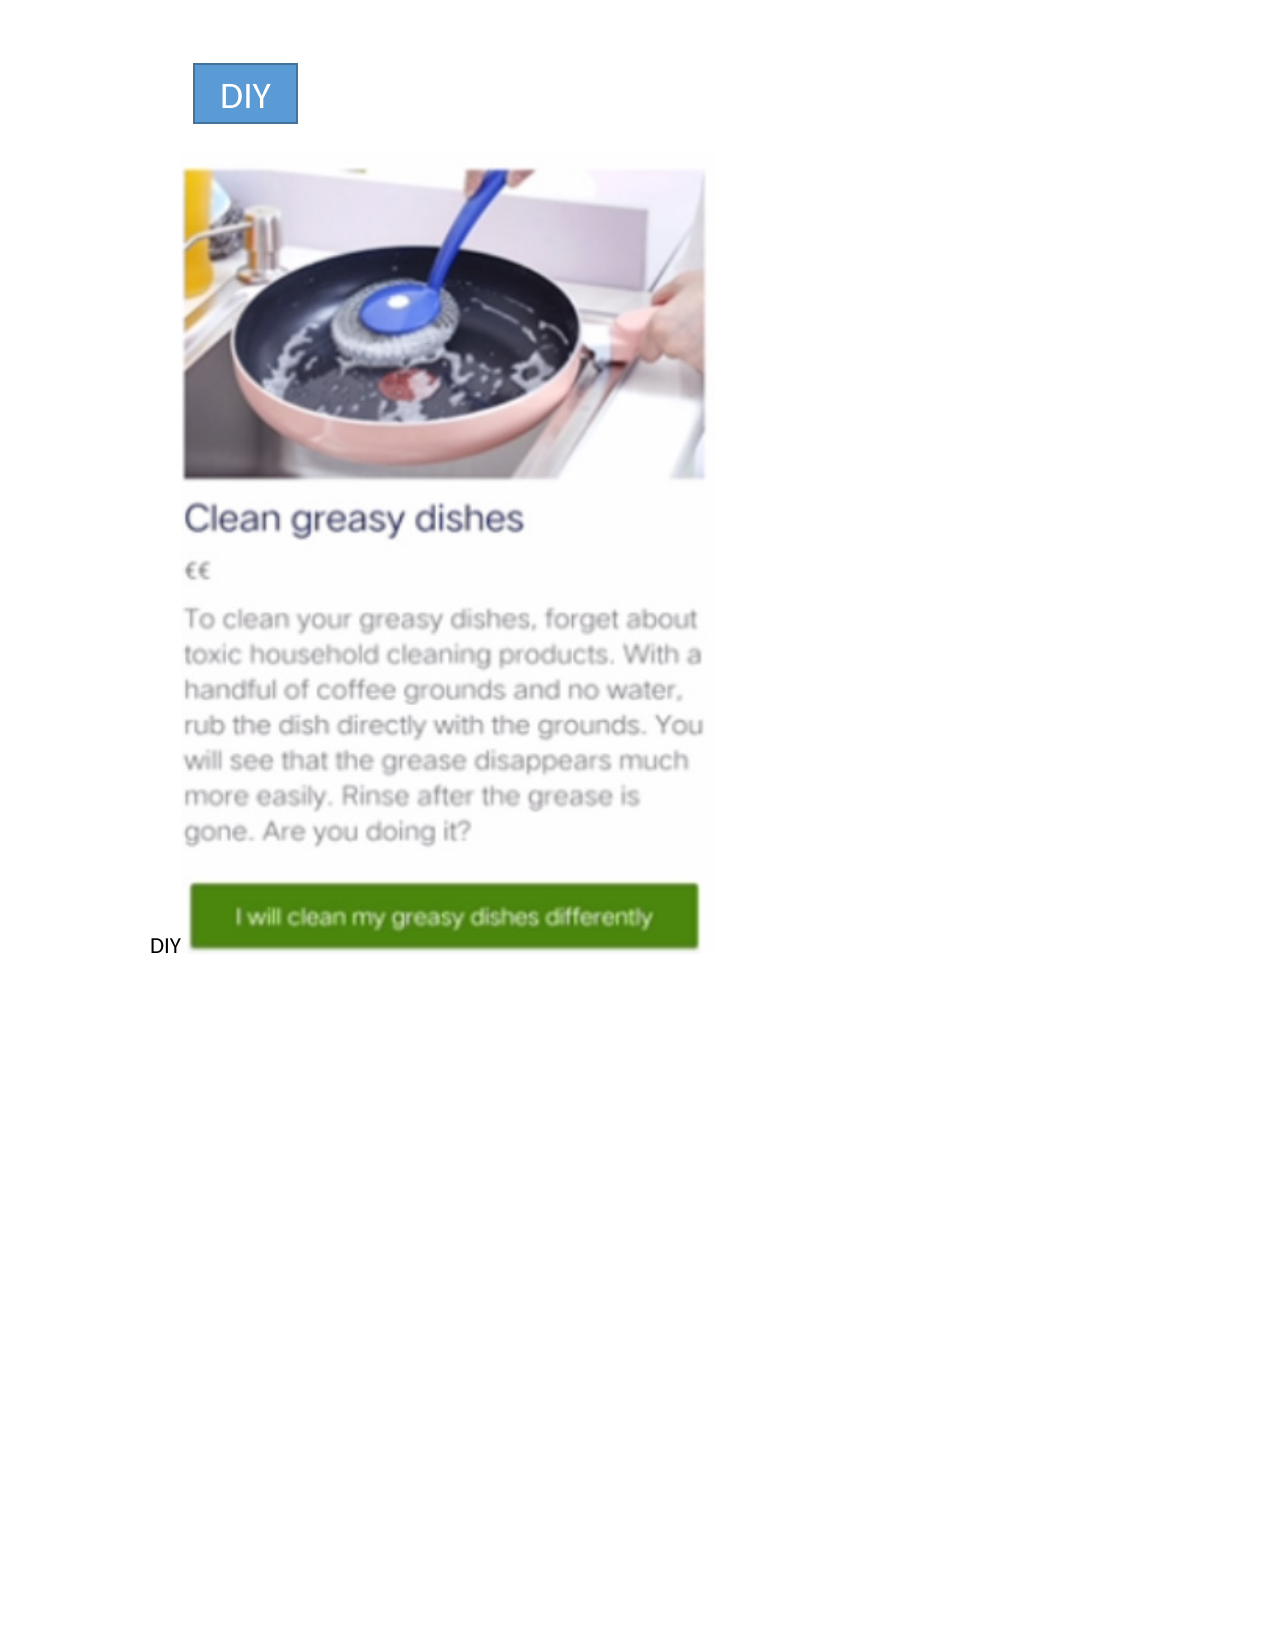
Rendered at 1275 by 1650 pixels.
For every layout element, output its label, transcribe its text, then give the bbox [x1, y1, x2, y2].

picture [181, 150, 716, 954]
